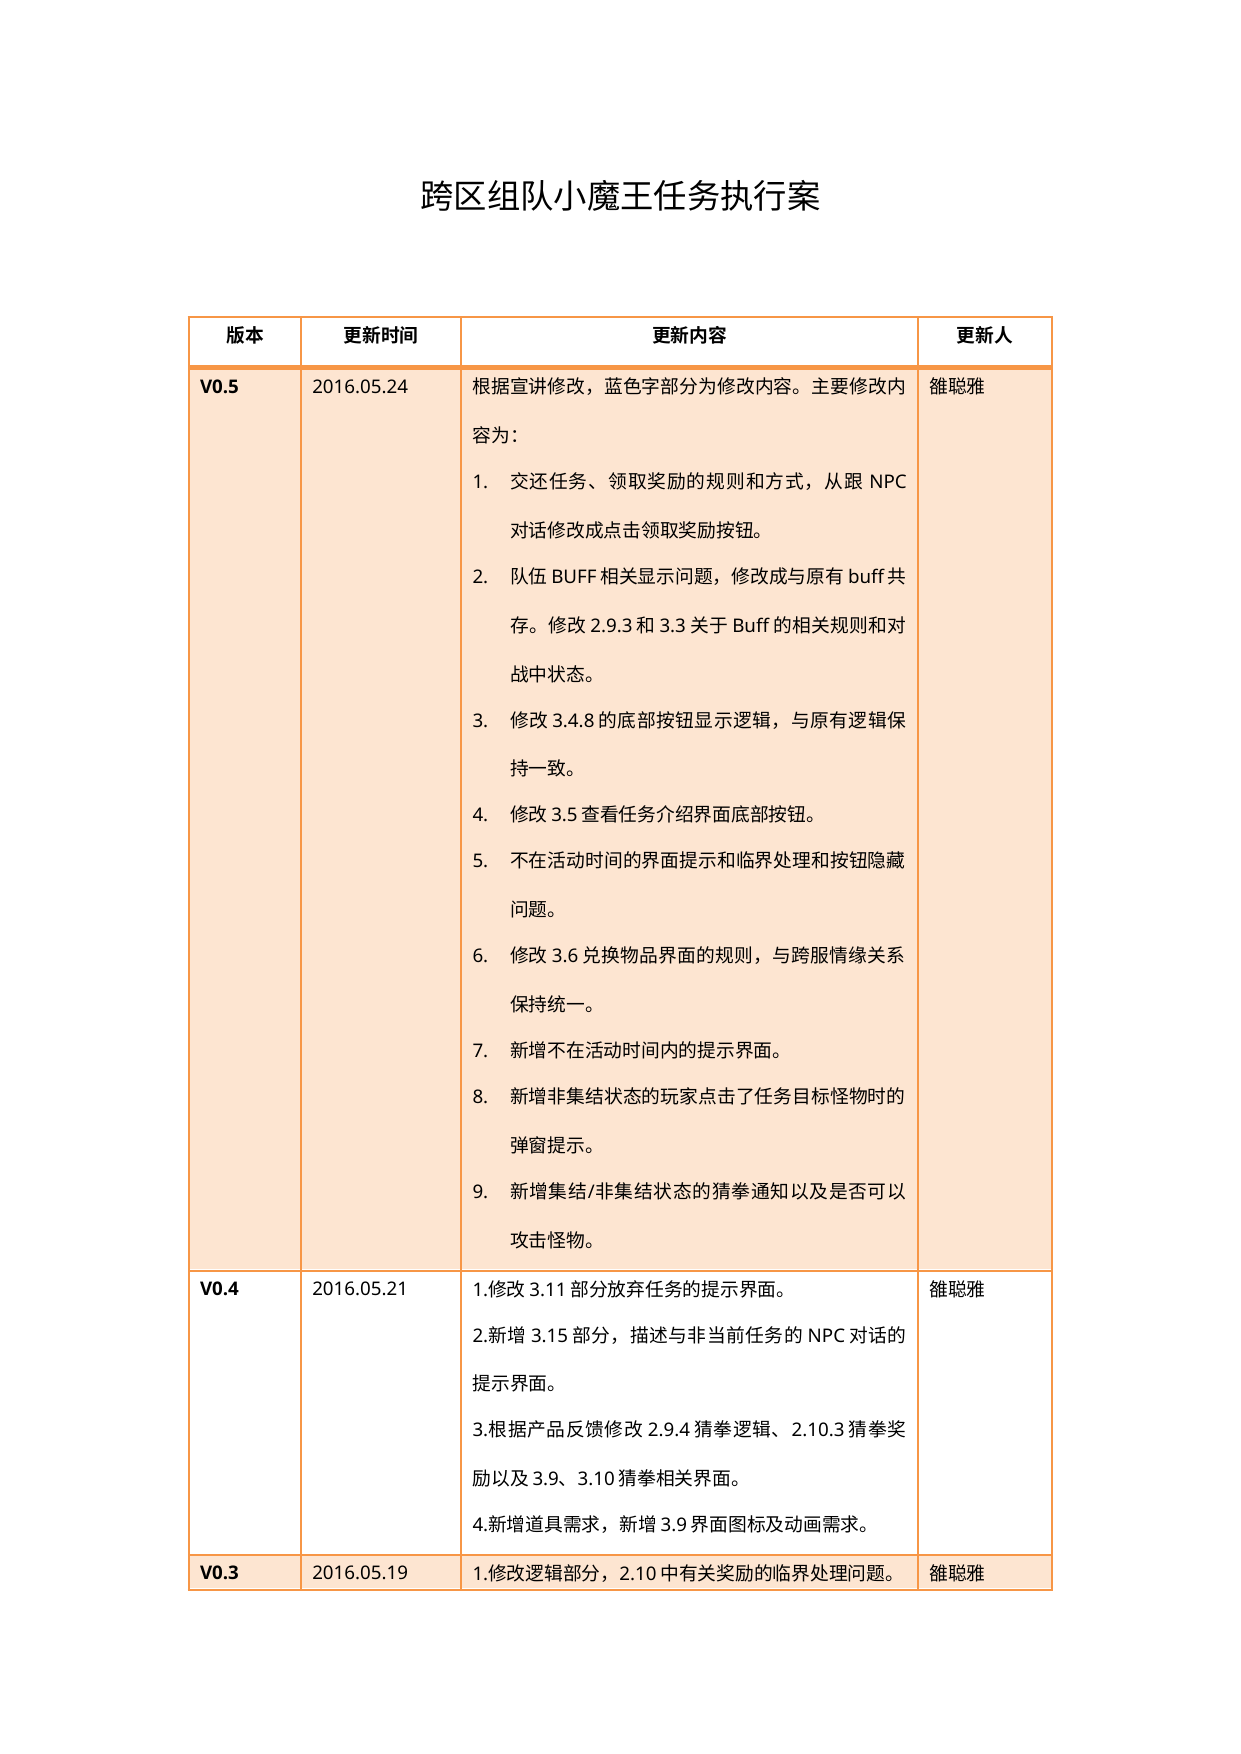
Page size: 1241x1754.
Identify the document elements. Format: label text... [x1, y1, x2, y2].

table_header 更新人 [919, 318, 1051, 365]
table_cell 雒聪雅 [919, 1556, 1051, 1588]
table_cell V0.5 [190, 370, 300, 1269]
text 跨区组队小魔王任务执行案 [187, 162, 1053, 227]
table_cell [462, 1556, 917, 1588]
table_header 更新时间 [302, 318, 460, 365]
table_cell 雒聪雅 [919, 1272, 1051, 1554]
table_cell 根据宣讲修改，蓝色字部分为修改内容。主要修改内容为： 交还任务、领取奖励的规则和方式，从跟NPC对话修改成点击领取奖励按钮。 队伍BUFF相关显示问题，修改成与原有buff共存。修改2.9.3和3.3关于Buff的相关规则和对战中状态。 修改3.4.8的底部按钮显示逻辑，与原有逻辑保持一致。 修改3.5查看任务介绍界面底部按钮。 不在活动时间的界面提示和临界处理和按钮隐藏问题。 修改3.6兑换物品界面的规则，与跨服情缘关系保持统一。 新增不在活动时间内的提示界面。 新增非集结状态的玩家点击了任务目标怪物时的弹窗提示。 新增集结/非集结状态的猜拳通知以及是否可以攻击怪物。 [462, 370, 917, 1269]
table_cell V0.4 [190, 1272, 300, 1554]
table_header 版本 [190, 318, 300, 365]
table_cell 1.修改3.11部分放弃任务的提示界面。 2.新增3.15部分，描述与非当前任务的NPC对话的提示界面。 3.根据产品反馈修改2.9.4猜拳逻辑、2.10.3猜拳奖励以及3.9、3.10猜拳相关界面。 4.新增道具需求，新增3.9界面图标及动画需求。 [462, 1272, 917, 1554]
table_cell 雒聪雅 [919, 370, 1051, 1269]
table_cell 2016.05.19 [302, 1556, 460, 1588]
table_header 更新内容 [462, 318, 917, 365]
table_cell V0.3 [190, 1556, 300, 1588]
table_cell 2016.05.21 [302, 1272, 460, 1554]
table_cell 2016.05.24 [302, 370, 460, 1269]
